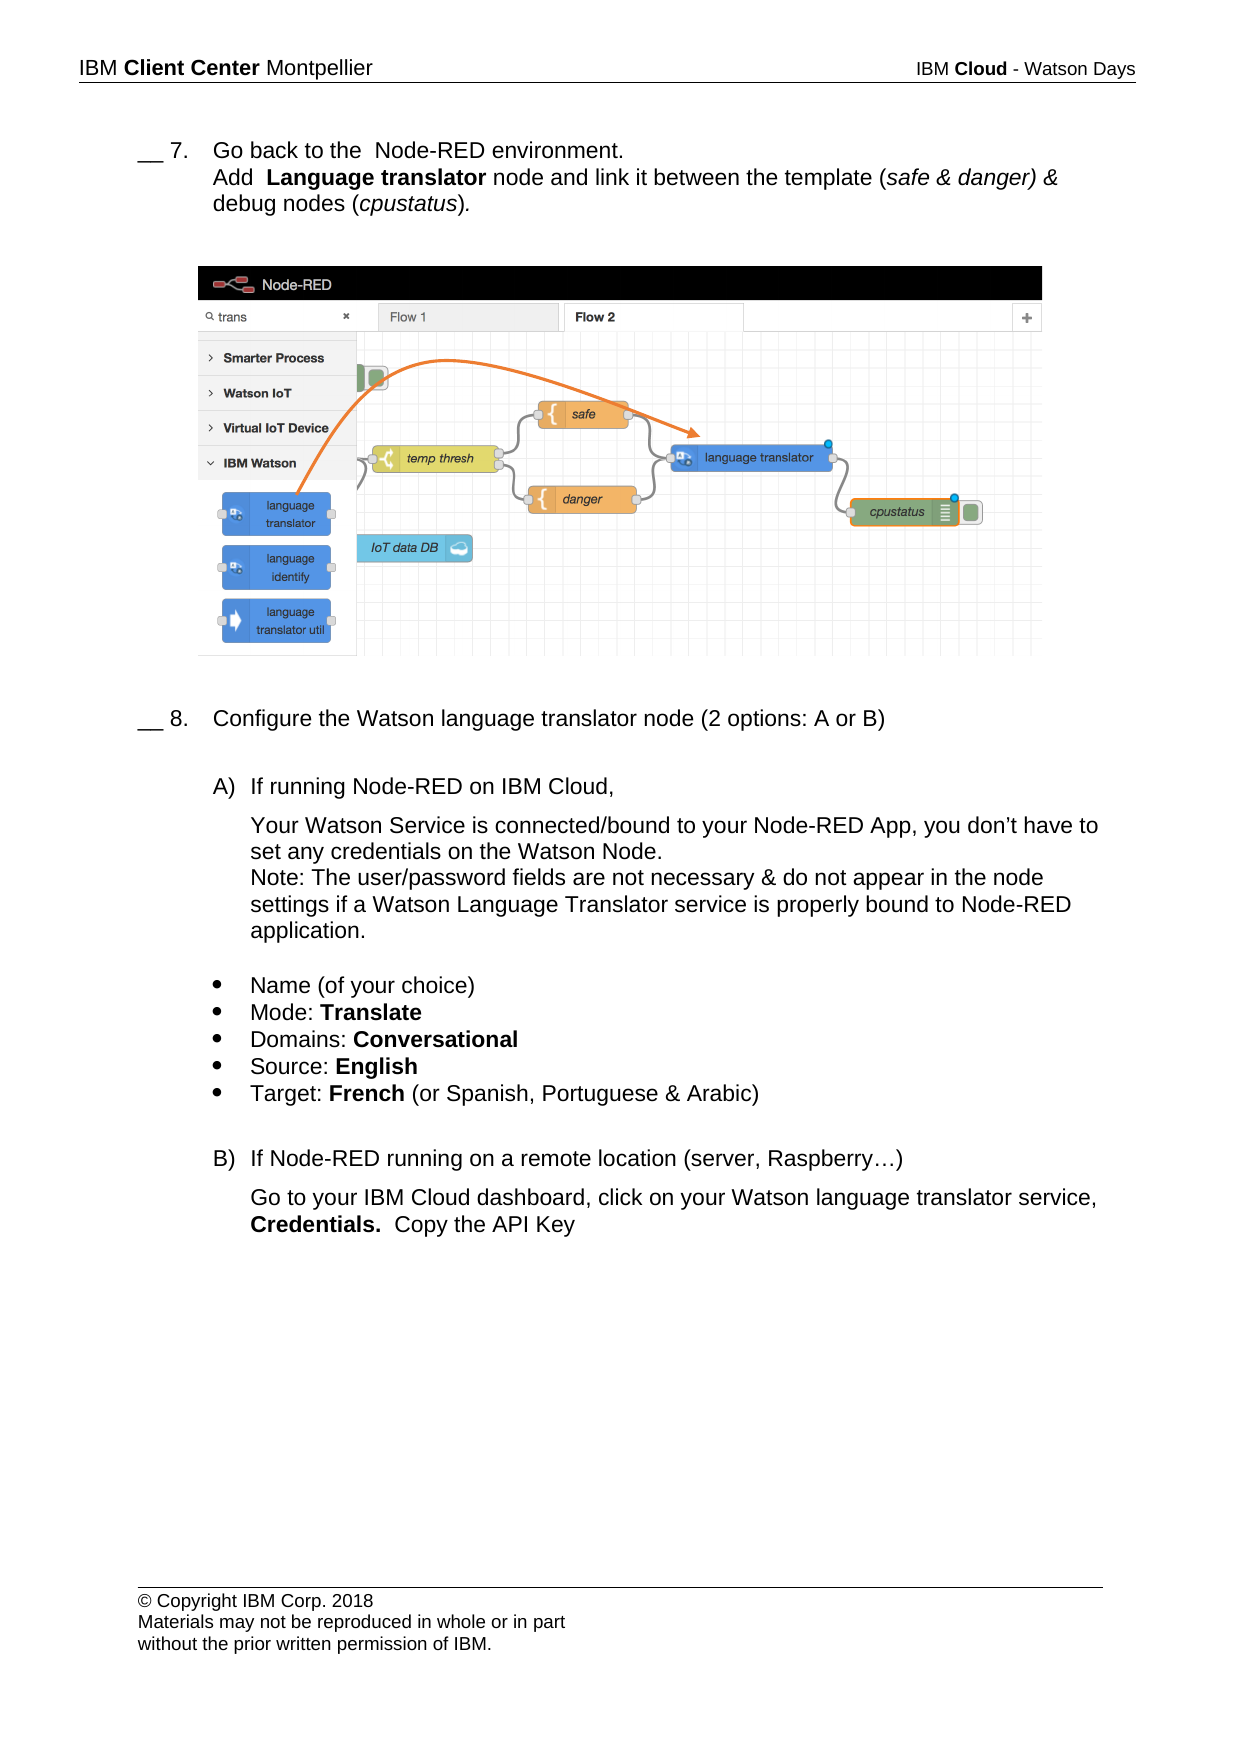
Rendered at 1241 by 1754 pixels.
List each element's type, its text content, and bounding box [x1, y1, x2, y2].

list Mode: Translate [213, 999, 1103, 1026]
list Domains: Conversational [213, 1026, 1103, 1053]
picture [198, 266, 1043, 656]
list Go back to the Node-RED environment. Add Language translator node and link it between the template (safe & danger) & debug nodes (cpustatus). [138, 137, 1103, 216]
list If Node-RED running on a remote location (server, Raspberry…) [213, 1145, 1103, 1172]
text Your Watson Service is connected/bound to your Node-RED App, you don’t have to set any credentials on the Watson Node. Note: The user/password fields are not necessary & do not appear in the node settings if a Watson Language Translator service is properly bound to Node-RED application. [250, 812, 1103, 972]
list Source: English [213, 1053, 1103, 1079]
list Target: French (or Spanish, Portuguese & Arabic) [213, 1079, 1103, 1106]
text Go to your IBM Cloud dashboard, click on your Watson language translator service, Credentials. Copy the API Key [250, 1184, 1103, 1266]
list If running Node-RED on IBM Cloud, [213, 773, 1103, 799]
list Configure the Watson language translator node (2 options: A or B) [138, 705, 1103, 760]
list Name (of your choice) [213, 972, 1103, 999]
